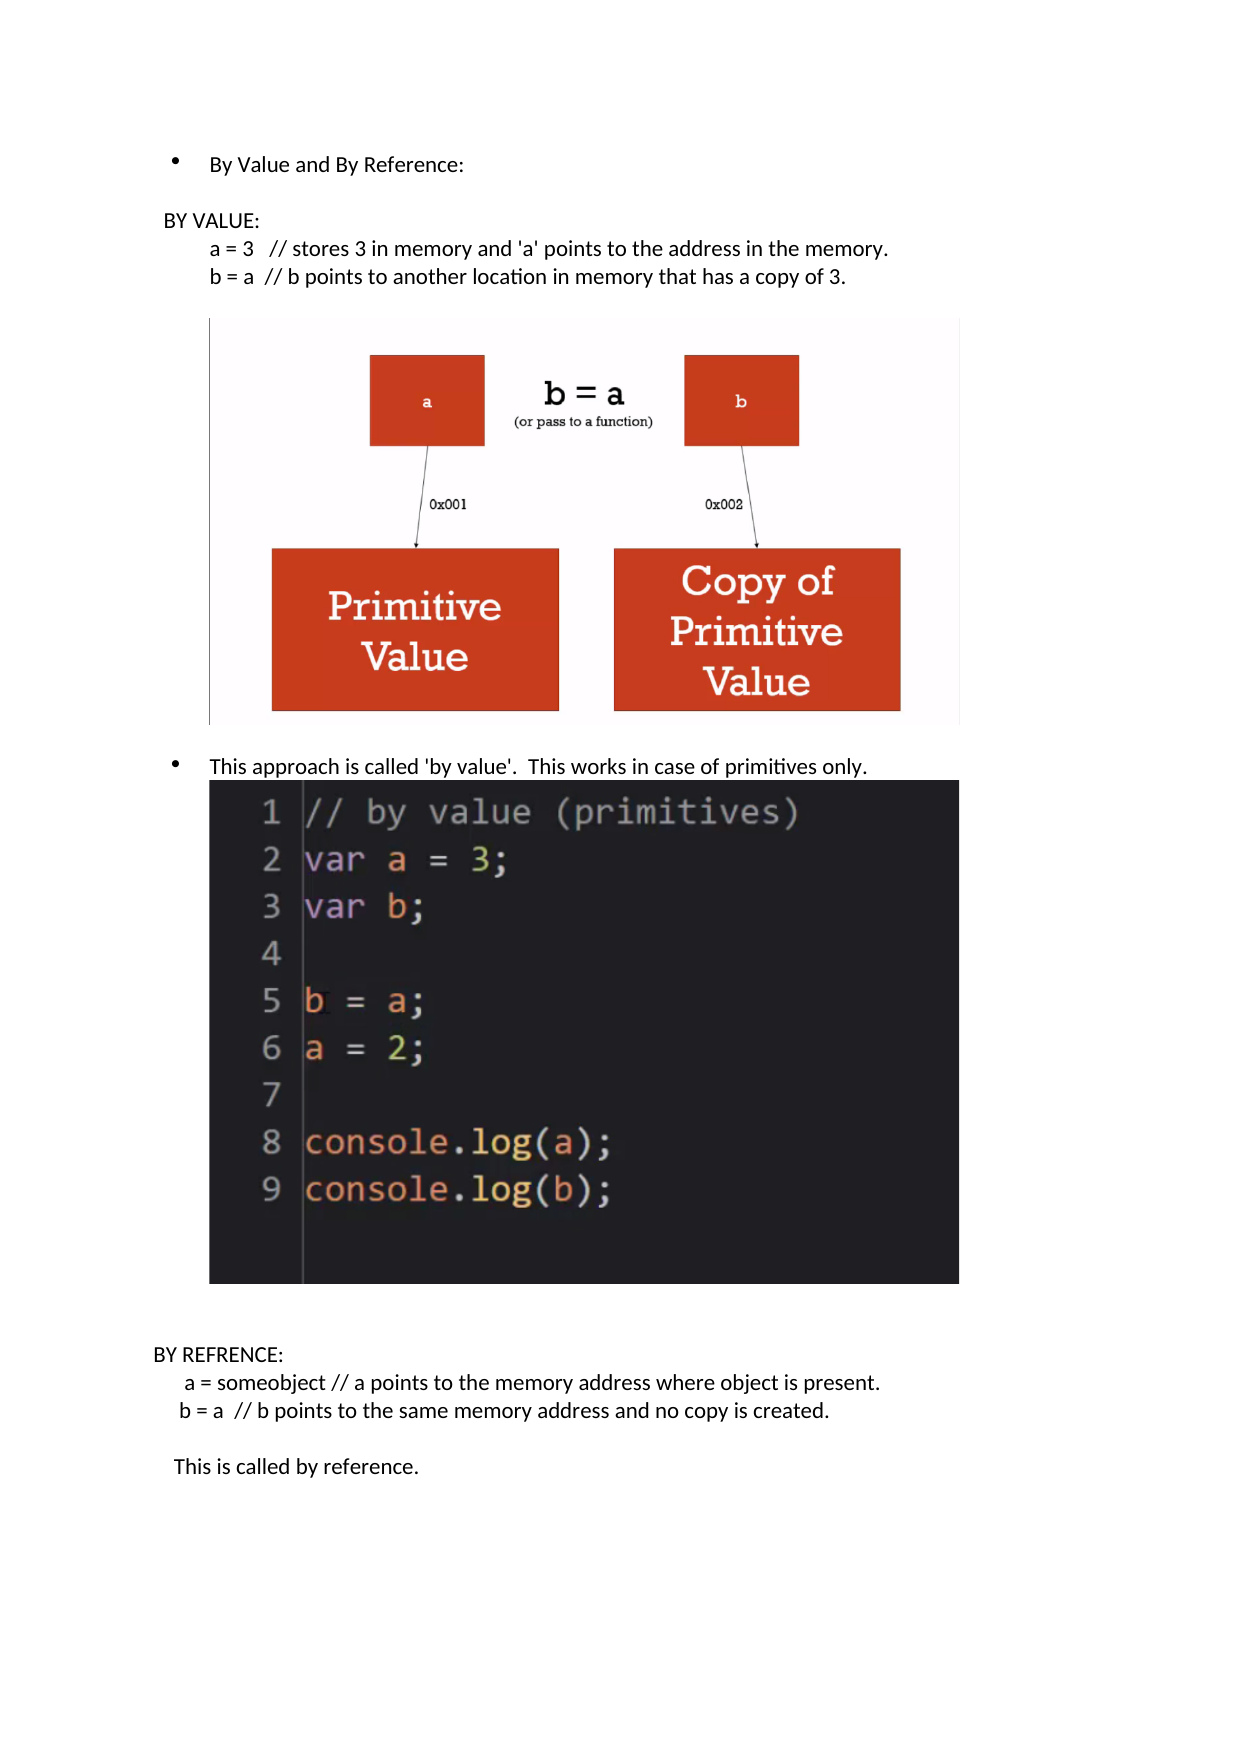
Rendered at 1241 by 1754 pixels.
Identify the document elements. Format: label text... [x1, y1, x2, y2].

list By Value and By Reference: [172, 150, 1090, 178]
list This approach is called 'by value'. This works in case of primitives only. [172, 752, 1090, 780]
picture [209, 318, 960, 725]
picture [209, 780, 960, 1284]
text a = someobject // a points to the memory address where object is present. [153, 1368, 1090, 1396]
text b = a // b points to the same memory address and no copy is created. [153, 1396, 1090, 1424]
text b = a // b points to another location in memory that has a copy of 3. [209, 262, 1090, 290]
text BY REFRENCE: [153, 1340, 1090, 1368]
text a = 3 // stores 3 in memory and 'a' points to the address in the memory. [209, 234, 1090, 262]
text BY VALUE: [153, 206, 1090, 234]
text This is called by reference. [153, 1452, 1090, 1480]
